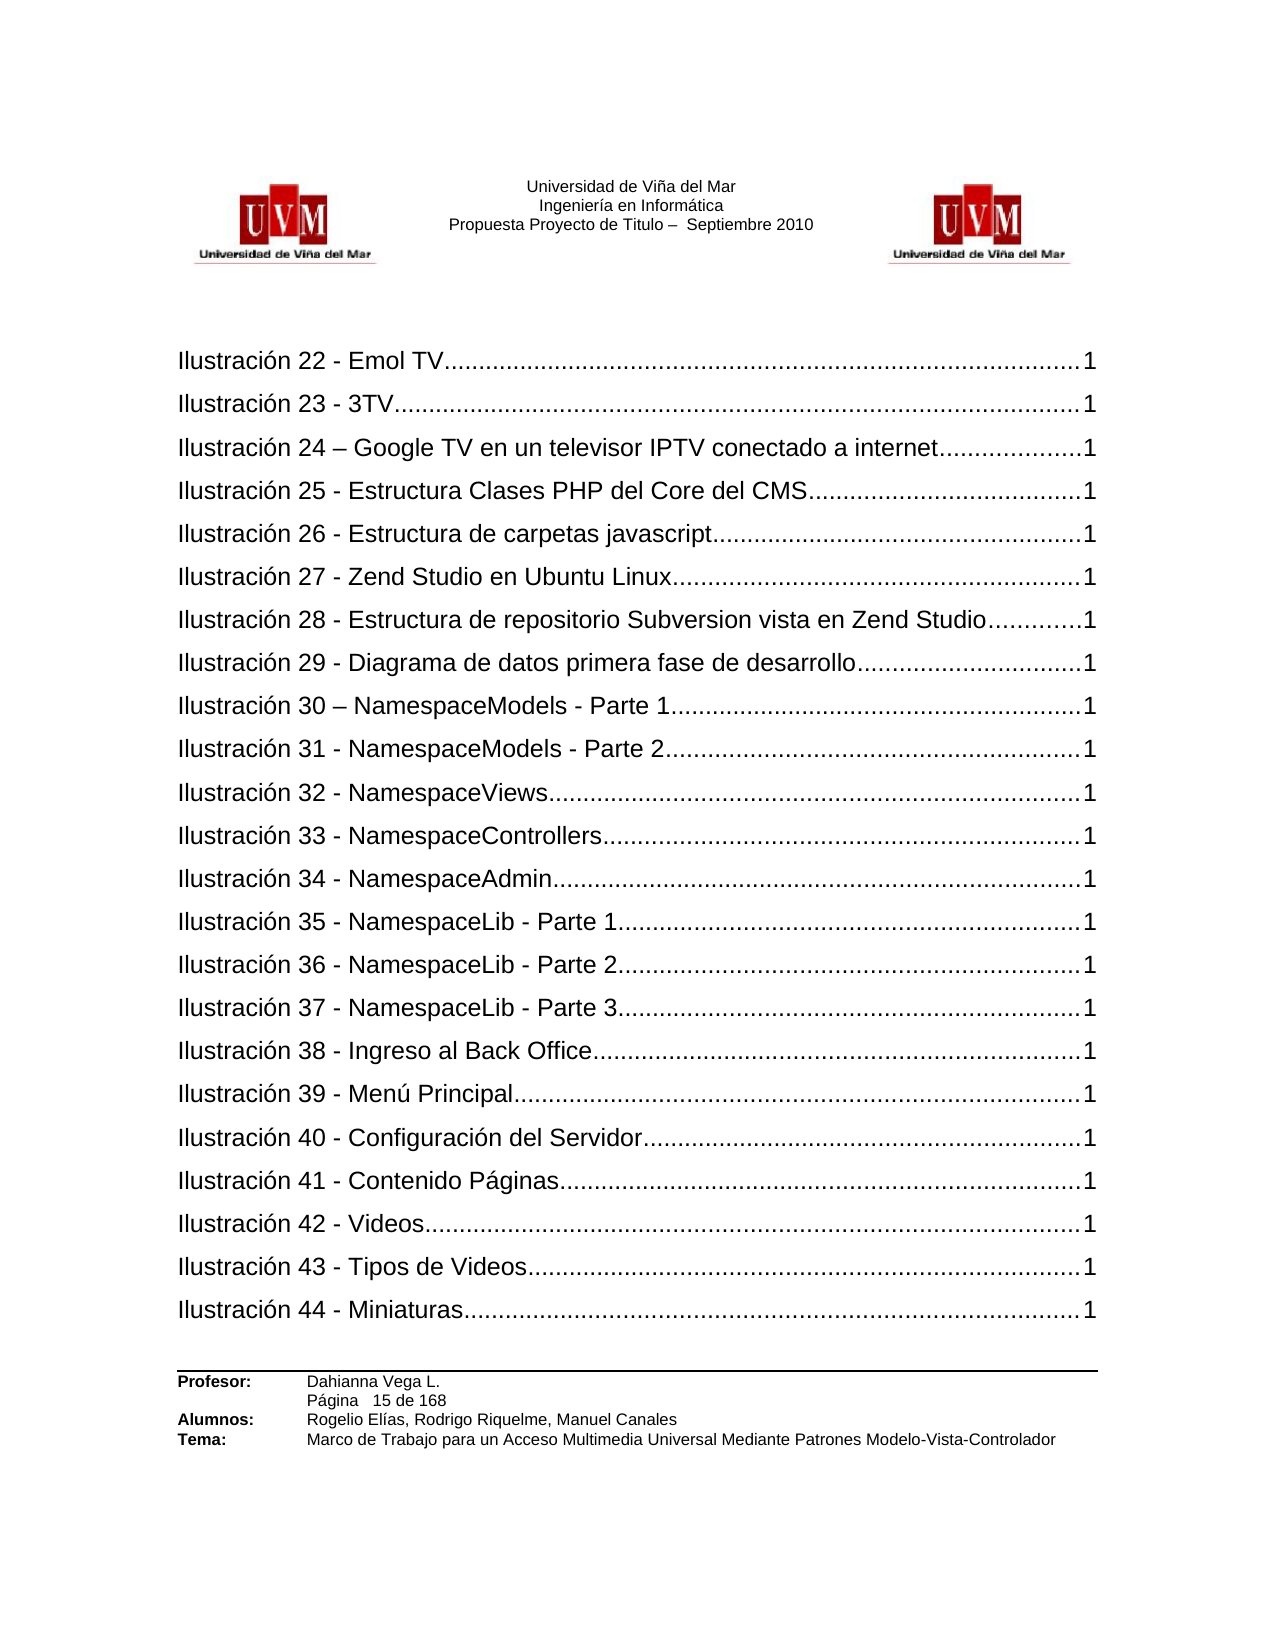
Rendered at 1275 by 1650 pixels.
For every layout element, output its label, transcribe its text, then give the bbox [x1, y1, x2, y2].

text Ilustración 34 - NamespaceAdmin 1 [177, 864, 1098, 893]
text Ilustración 28 - Estructura de repositorio Subversion vista en Zend Studio 1 [177, 605, 1098, 634]
text Ilustración 26 - Estructura de carpetas javascript 1 [177, 519, 1098, 548]
text Ilustración 29 - Diagrama de datos primera fase de desarrollo 1 [177, 648, 1098, 677]
picture [177, 176, 390, 267]
text Ilustración 23 - 3TV 1 [177, 389, 1098, 418]
text Ilustración 25 - Estructura Clases PHP del Core del CMS 1 [177, 476, 1098, 504]
text Ilustración 40 - Configuración del Servidor 1 [177, 1123, 1098, 1151]
text Ilustración 44 - Miniaturas 1 [177, 1295, 1098, 1324]
text Ilustración 41 - Contenido Páginas 1 [177, 1166, 1098, 1194]
text Ilustración 33 - NamespaceControllers 1 [177, 821, 1098, 849]
text Ilustración 22 - Emol TV 1 [177, 346, 1098, 375]
text Ilustración 42 - Videos 1 [177, 1209, 1098, 1238]
text Ilustración 24 – Google TV en un televisor IPTV conectado a internet 1 [177, 433, 1098, 461]
text Ilustración 30 – NamespaceModels - Parte 1 1 [177, 691, 1098, 720]
text Ilustración 27 - Zend Studio en Ubuntu Linux 1 [177, 562, 1098, 591]
picture [871, 176, 1084, 267]
text Ilustración 37 - NamespaceLib - Parte 3 1 [177, 993, 1098, 1022]
text Ilustración 31 - NamespaceModels - Parte 2 1 [177, 734, 1098, 763]
text Ilustración 35 - NamespaceLib - Parte 1 1 [177, 907, 1098, 936]
text Ilustración 39 - Menú Principal 1 [177, 1079, 1098, 1108]
text Ilustración 32 - NamespaceViews 1 [177, 778, 1098, 806]
text Ilustración 36 - NamespaceLib - Parte 2 1 [177, 950, 1098, 979]
text Ilustración 43 - Tipos de Videos 1 [177, 1252, 1098, 1281]
text Ilustración 38 - Ingreso al Back Office 1 [177, 1036, 1098, 1065]
